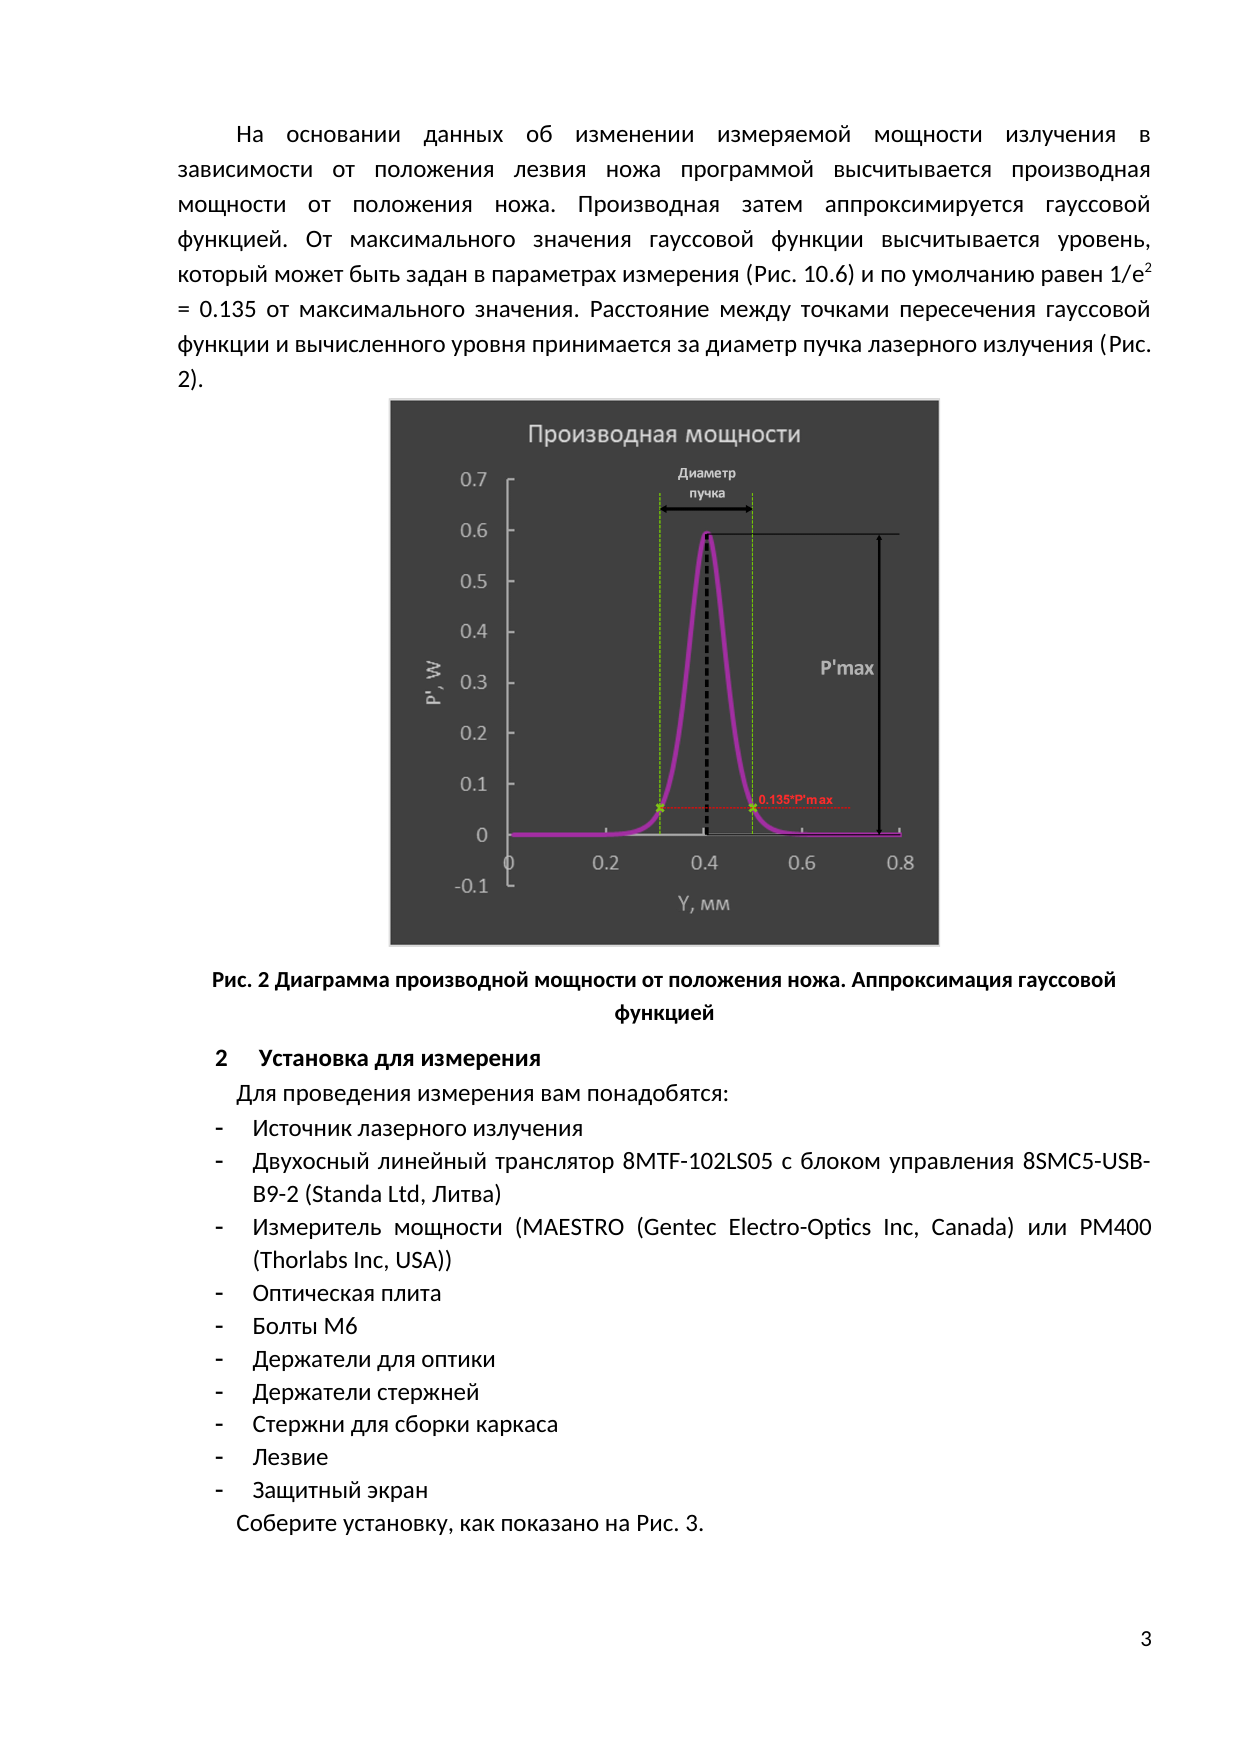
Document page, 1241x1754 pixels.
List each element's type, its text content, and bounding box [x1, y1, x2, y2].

text Источник лазерного излучения [215, 1112, 1152, 1143]
text Двухосный линейный транслятор 8MTF-102LS05 с блоком управления 8SMC5-USB-B9-2 (Standa Ltd, Литва) [215, 1145, 1152, 1209]
text Измеритель мощности (MAESTRO (Gentec Electro-Optics Inc, Canada) или PM400 (Thorlabs Inc, USA)) [215, 1211, 1152, 1274]
text На основании данных об изменении измеряемой мощности излучения в зависимости от положения лезвия ножа программой высчитывается производная мощности от положения ножа. Производная затем аппроксимируется гауссовой функцией. От максимального значения гауссовой функции высчитывается уровень, который может быть задан в параметрах измерения (Рис. 10.6) и по умолчанию равен 1/e2 = 0.135 от максимального значения. Расстояние между точками пересечения гауссовой функции и вычисленного уровня принимается за диаметр пучка лазерного излучения (Рис. 2). [177, 118, 1152, 394]
text Держатели стержней [215, 1376, 1152, 1406]
text Защитный экран [215, 1474, 1152, 1505]
text Лезвие [215, 1441, 1152, 1472]
text Соберите установку, как показано на Рис. 3. [177, 1507, 1152, 1538]
text Оптическая плита [215, 1277, 1152, 1307]
text Болты М6 [215, 1310, 1152, 1340]
text Стержни для сборки каркаса [215, 1408, 1152, 1439]
text Держатели для оптики [215, 1343, 1152, 1373]
text Для проведения измерения вам понадобятся: [177, 1077, 1152, 1108]
picture [388, 398, 941, 947]
text Установка для измерения [215, 1042, 1152, 1073]
